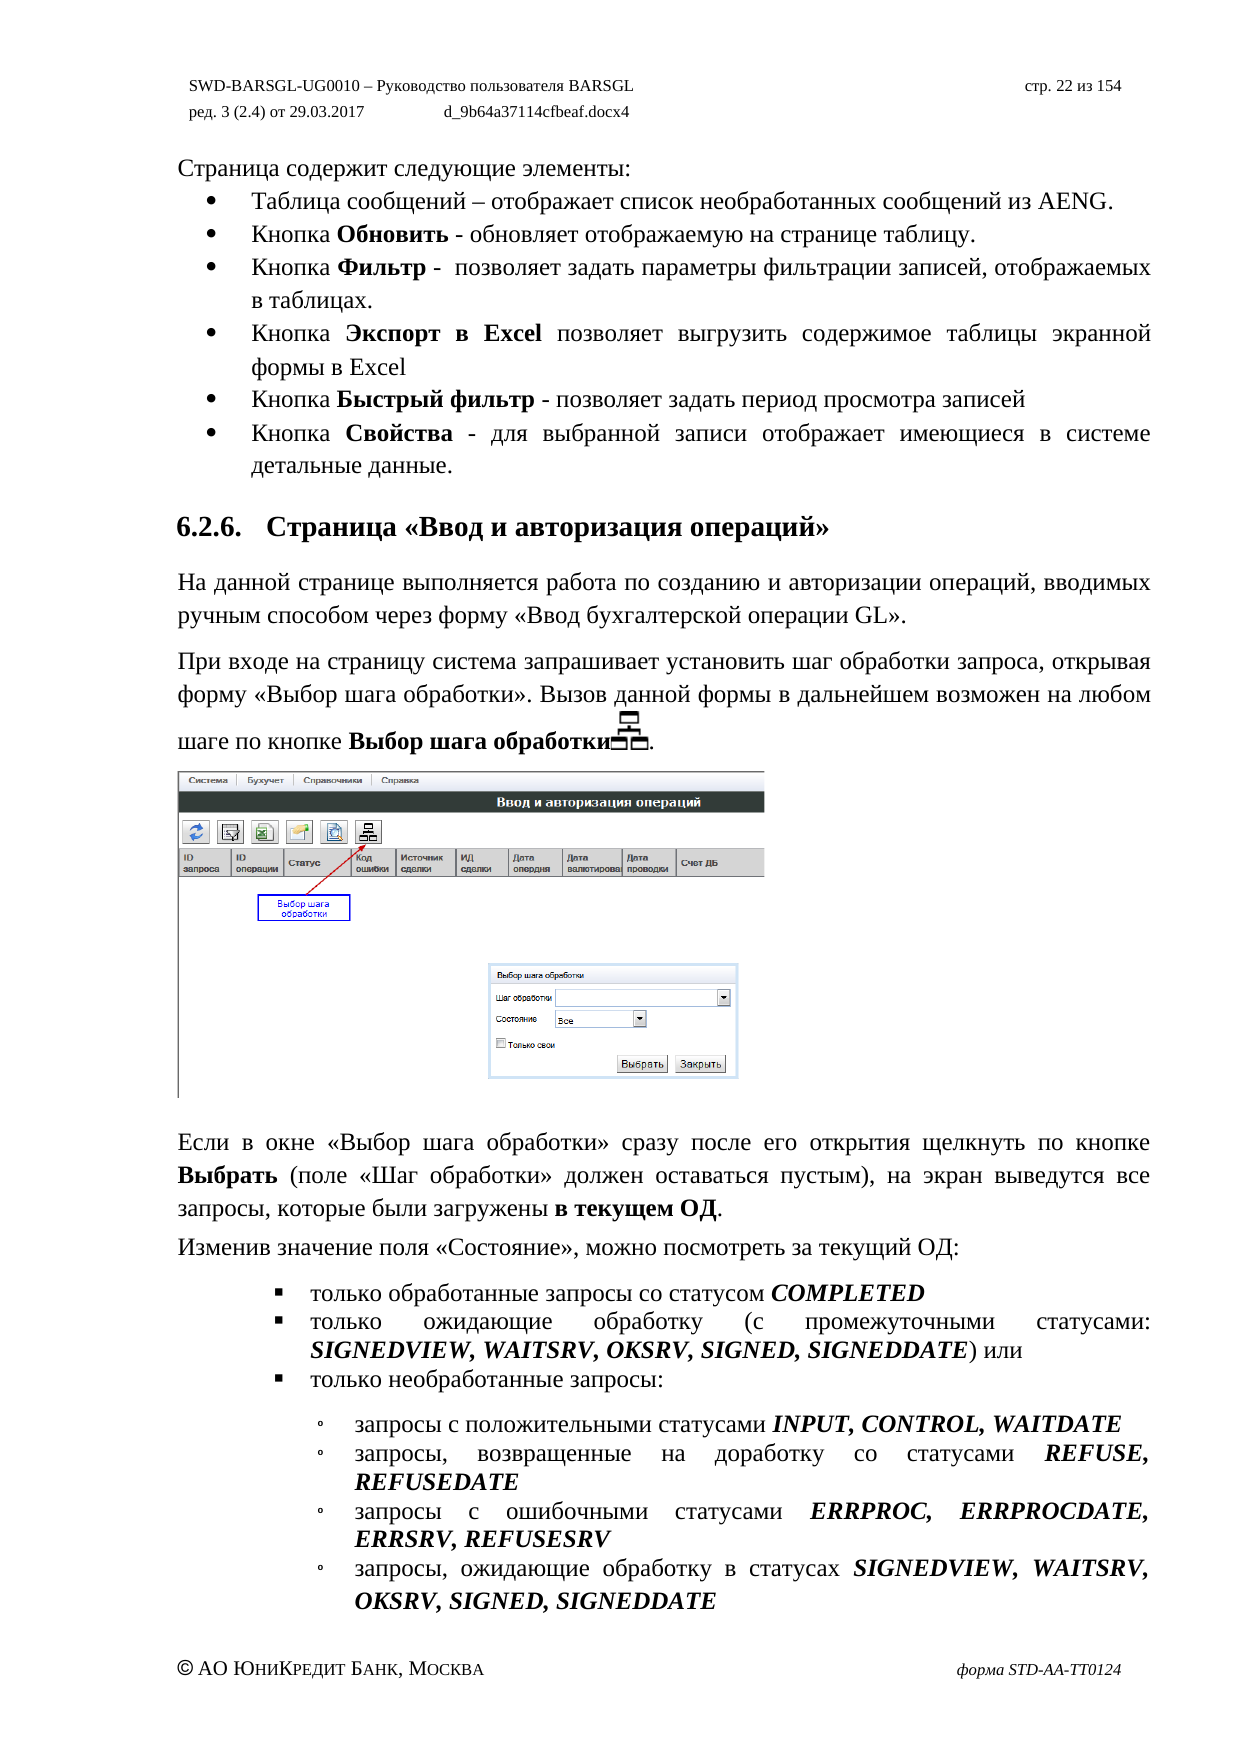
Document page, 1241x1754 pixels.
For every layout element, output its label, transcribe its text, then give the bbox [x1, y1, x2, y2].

list запросы с положительными статусами INPUT, CONTROL, WAITDATE [317, 1409, 1152, 1438]
list запросы с ошибочными статусами ERRPROC, ERRPROCDATE, ERRSRV, REFUSESRV [317, 1496, 1152, 1553]
text Если в окне «Выбор шага обработки» сразу после его открытия щелкнуть по кнопке Выбрать (поле «Шаг обработки» должен оставаться пустым), на экран выведутся все запросы, которые были загружены в текущем ОД. [177, 1127, 1152, 1222]
list Таблица сообщений – отображает список необработанных сообщений из AENG. [207, 186, 1152, 215]
text При входе на страницу система запрашивает установить шаг обработки запроса, открывая форму «Выбор шага обработки». Вызов данной формы в дальнейшем возможен на любом шаге по кнопке Выбор шага обработки. [177, 646, 1152, 755]
text Страница содержит следующие элементы: [177, 153, 1152, 182]
subtitle Страница «Ввод и авторизация операций» [176, 509, 1152, 542]
list запросы, ожидающие обработку в статусах SIGNEDVIEW, WAITSRV, OKSRV, SIGNED, SIGNEDDATE [317, 1553, 1152, 1615]
list только необработанные запросы: [273, 1364, 1152, 1393]
list Кнопка Экспорт в Excel позволяет выгрузить содержимое таблицы экранной формы в Excel [207, 318, 1152, 380]
picture [610, 711, 649, 750]
list запросы, возвращенные на доработку со статусами REFUSE, REFUSEDATE [317, 1438, 1152, 1496]
list Кнопка Свойства - для выбранной записи отображает имеющиеся в системе детальные данные. [207, 418, 1152, 479]
picture [177, 771, 765, 1098]
text На данной странице выполняется работа по созданию и авторизации операций, вводимых ручным способом через форму «Ввод бухгалтерской операции GL». [177, 567, 1152, 629]
list только ожидающие обработку (с промежуточными статусами: SIGNEDVIEW, WAITSRV, OKSRV, SIGNED, SIGNEDDATE) или [273, 1306, 1152, 1364]
list только обработанные запросы со статусом COMPLETED [273, 1278, 1152, 1306]
list Кнопка Обновить - обновляет отображаемую на странице таблицу. [207, 219, 1152, 248]
text Изменив значение поля «Состояние», можно посмотреть за текущий ОД: [177, 1232, 1152, 1261]
list Кнопка Фильтр - позволяет задать параметры фильтрации записей, отображаемых в таблицах. [207, 252, 1152, 314]
list Кнопка Быстрый фильтр - позволяет задать период просмотра записей [207, 384, 1152, 413]
